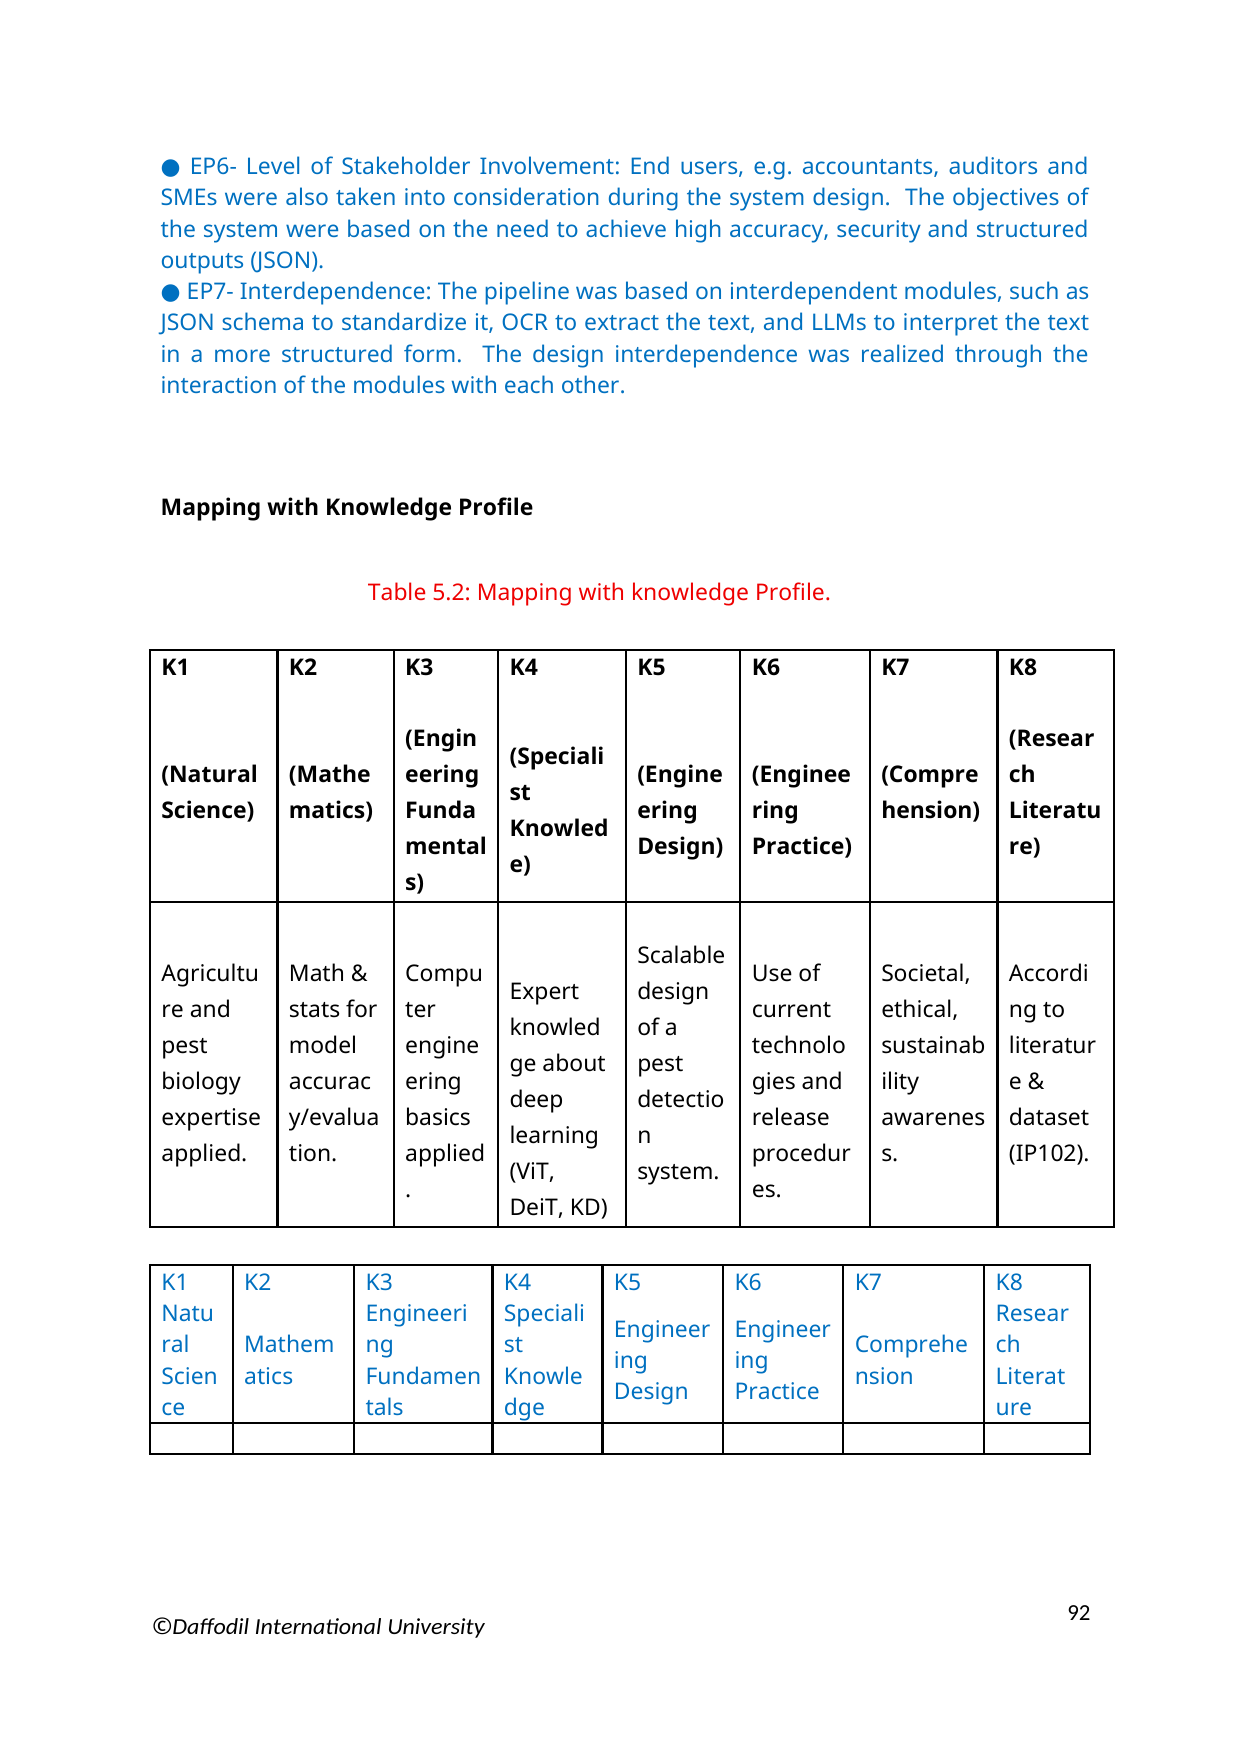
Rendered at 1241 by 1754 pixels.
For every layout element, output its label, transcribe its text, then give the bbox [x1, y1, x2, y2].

table_cell Societal, ethical, sustainability awareness. [871, 903, 996, 1226]
table_header K2 [234, 1266, 353, 1297]
table_cell ✓ [494, 1424, 601, 1453]
table_header K5 [627, 651, 739, 686]
table_cell Specialist Knowledge [494, 1297, 601, 1422]
table_cell [234, 1424, 353, 1453]
text ● EP6- Level of Stakeholder Involvement: End users, e.g. accountants, auditors and SMEs were also taken into consideration during the system design. The objectives of the system were based on the need to achieve high accuracy, security and structured outputs (JSON). [160, 150, 1090, 275]
table_header K3 [395, 651, 497, 686]
table_cell [151, 1424, 232, 1453]
table_cell According to literature & dataset (IP102). [999, 903, 1113, 1226]
table_cell ✓ [985, 1424, 1089, 1453]
table_header K8 [999, 651, 1113, 686]
table_header K8 [985, 1266, 1089, 1297]
table_cell (Comprehension) [871, 686, 996, 901]
table_cell Agriculture and pest biology expertise applied. [151, 903, 276, 1226]
table_header K7 [844, 1266, 983, 1297]
table_cell (Natural Science) [151, 686, 276, 901]
table_cell ✓ [724, 1424, 842, 1453]
table_cell (Engineering Design) [627, 686, 739, 901]
table_cell Use of current technologies and release procedures. [741, 903, 869, 1226]
table_cell Research Literature [985, 1297, 1089, 1422]
table_cell Engineering Design [604, 1297, 722, 1422]
table_header K1 [151, 651, 276, 686]
text Table 5.2: Mapping with knowledge Profile. [150, 576, 1049, 608]
table_header K4 [499, 651, 625, 686]
text ● EP7- Interdependence: The pipeline was based on interdependent modules, such as JSON schema to standardize it, OCR to extract the text, and LLMs to interpret the text in a more structured form. The design interdependence was realized through the interaction of the modules with each other. [160, 275, 1090, 400]
table_cell Math & stats for model accuracy/evaluation. [279, 903, 393, 1226]
table_cell ✓ [355, 1424, 491, 1453]
table_cell Comprehension [844, 1297, 983, 1422]
table_cell (Engineering Practice) [741, 686, 869, 901]
table_cell (Research Literature) [999, 686, 1113, 901]
table_cell Scalable design of a pest detection system. [627, 903, 739, 1226]
table_cell [844, 1424, 983, 1453]
table_cell Expert knowledge about deep learning (ViT, DeiT, KD) [499, 903, 625, 1226]
table_header K4 [494, 1266, 601, 1297]
table_cell (Engineering Fundamentals) [395, 686, 497, 901]
table_header K3 [355, 1266, 491, 1297]
table_cell (Specialist Knowlede) [499, 686, 625, 901]
table_header K6 [724, 1266, 842, 1297]
text Mapping with Knowledge Profile [160, 491, 1090, 522]
table_cell Mathematics [234, 1297, 353, 1422]
table_header K2 [279, 651, 393, 686]
table_cell Computer engineering basics applied. [395, 903, 497, 1226]
table_cell Natural Science [151, 1297, 232, 1422]
table_cell Engineering Fundamentals [355, 1297, 491, 1422]
table_cell ✓ [604, 1424, 722, 1453]
table_cell Engineering Practice [724, 1297, 842, 1422]
table_header K7 [871, 651, 996, 686]
table_header K6 [741, 651, 869, 686]
table_cell (Mathematics) [279, 686, 393, 901]
table_header K5 [604, 1266, 722, 1297]
table_header K1 [151, 1266, 232, 1297]
